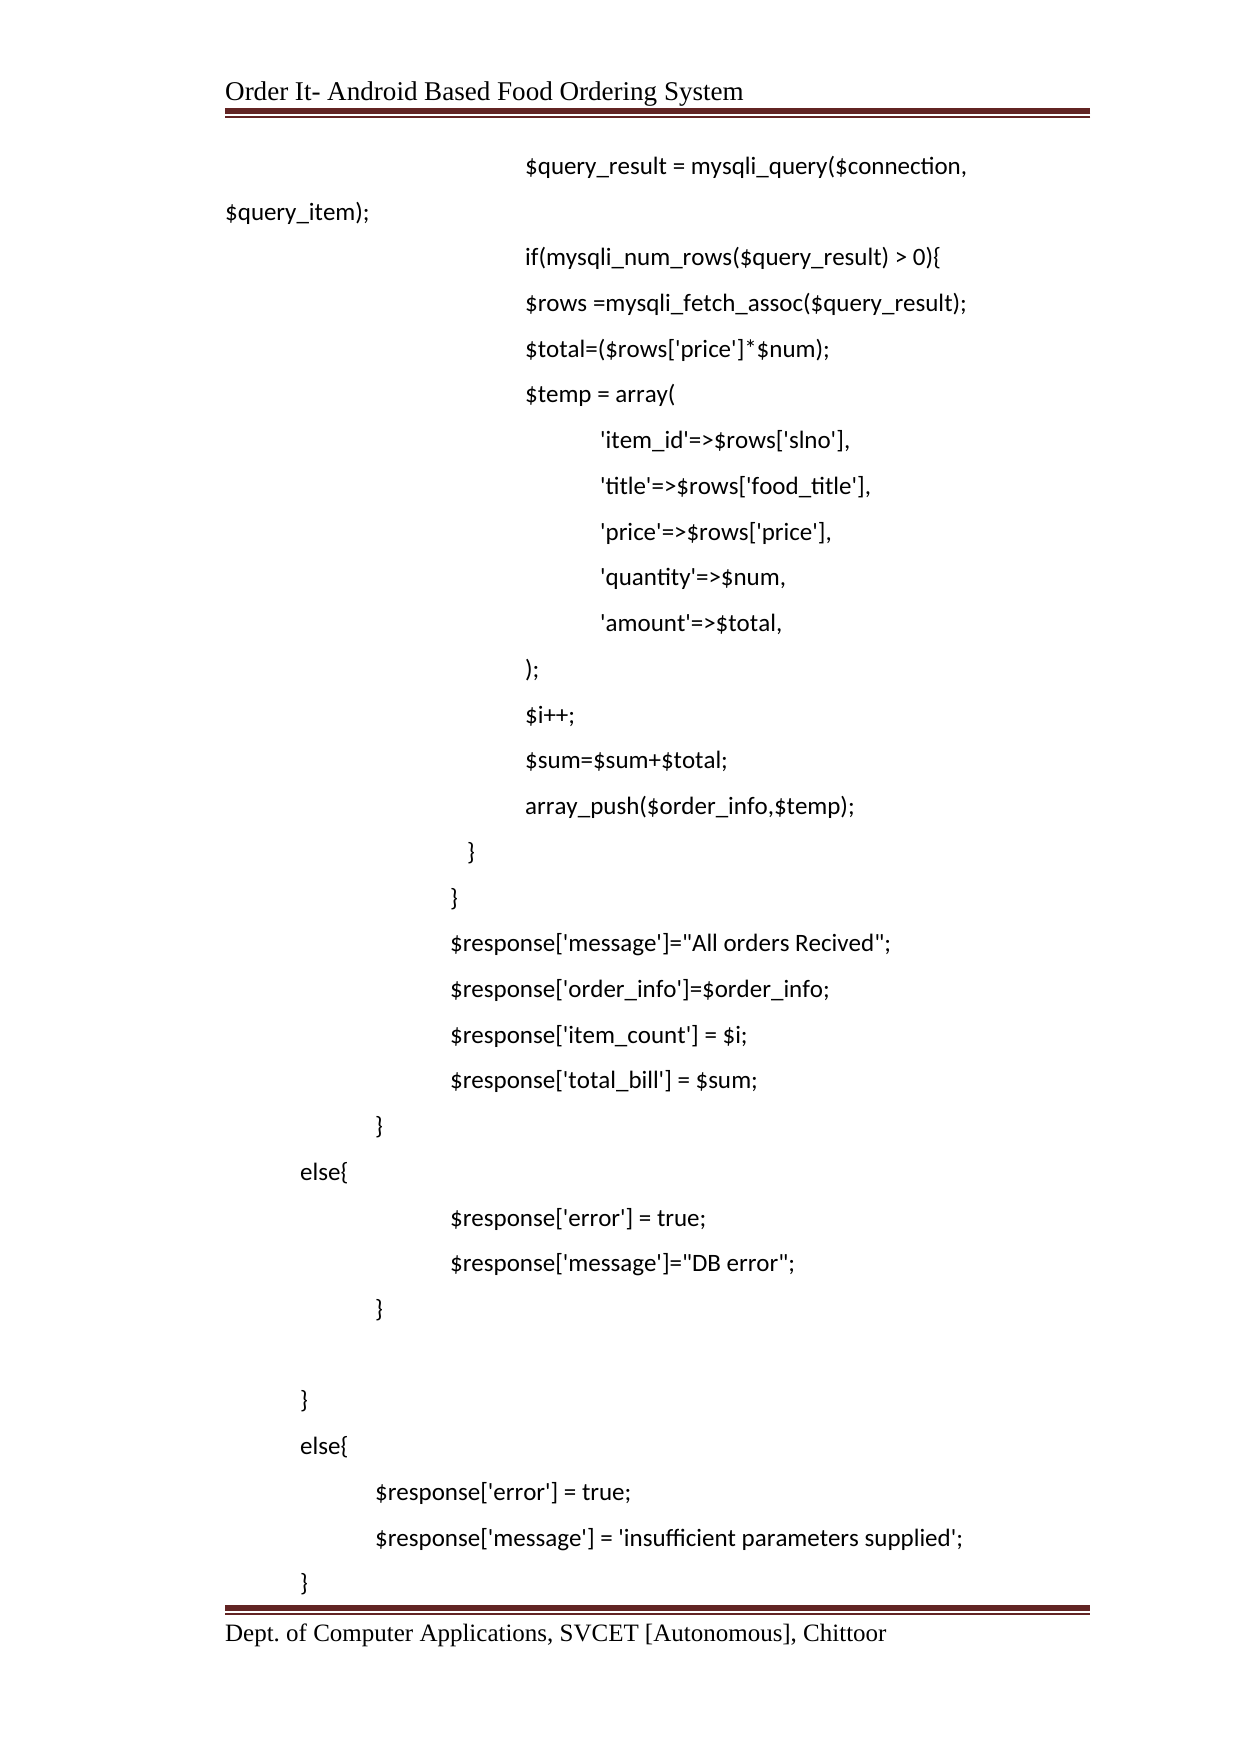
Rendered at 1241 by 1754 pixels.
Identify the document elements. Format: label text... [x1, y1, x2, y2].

text } [225, 1385, 1090, 1415]
text } [225, 1568, 1090, 1598]
text 'quantity'=>$num, [225, 562, 1090, 592]
text $response['item_count'] = $i; [225, 1019, 1090, 1049]
text 'title'=>$rows['food_title'], [225, 470, 1090, 501]
text } [225, 882, 1090, 912]
text $response['order_info']=$order_info; [225, 973, 1090, 1004]
text $sum=$sum+$total; [225, 744, 1090, 775]
text array_push($order_info,$temp); [225, 790, 1090, 821]
text 'item_id'=>$rows['slno'], [225, 424, 1090, 455]
text 'price'=>$rows['price'], [225, 516, 1090, 546]
text $rows =mysqli_fetch_assoc($query_result); [225, 287, 1090, 318]
text 'amount'=>$total, [225, 607, 1090, 638]
text $response['message'] = 'insufficient parameters supplied'; [225, 1522, 1090, 1552]
text $query_result = mysqli_query($connection, $query_item); [225, 150, 1090, 226]
text $response['total_bill'] = $sum; [225, 1064, 1090, 1095]
text } [225, 1293, 1090, 1324]
text $i++; [225, 699, 1090, 729]
text $response['error'] = true; [225, 1476, 1090, 1507]
text $response['message']="DB error"; [225, 1247, 1090, 1278]
text else{ [225, 1156, 1090, 1187]
text ); [225, 653, 1090, 683]
text $temp = array( [225, 379, 1090, 409]
text else{ [225, 1430, 1090, 1461]
text if(mysqli_num_rows($query_result) > 0){ [225, 241, 1090, 272]
text $response['error'] = true; [225, 1202, 1090, 1232]
text $response['message']="All orders Recived"; [225, 927, 1090, 958]
text } [225, 1110, 1090, 1141]
text $total=($rows['price']*$num); [225, 333, 1090, 363]
text } [225, 836, 1090, 866]
